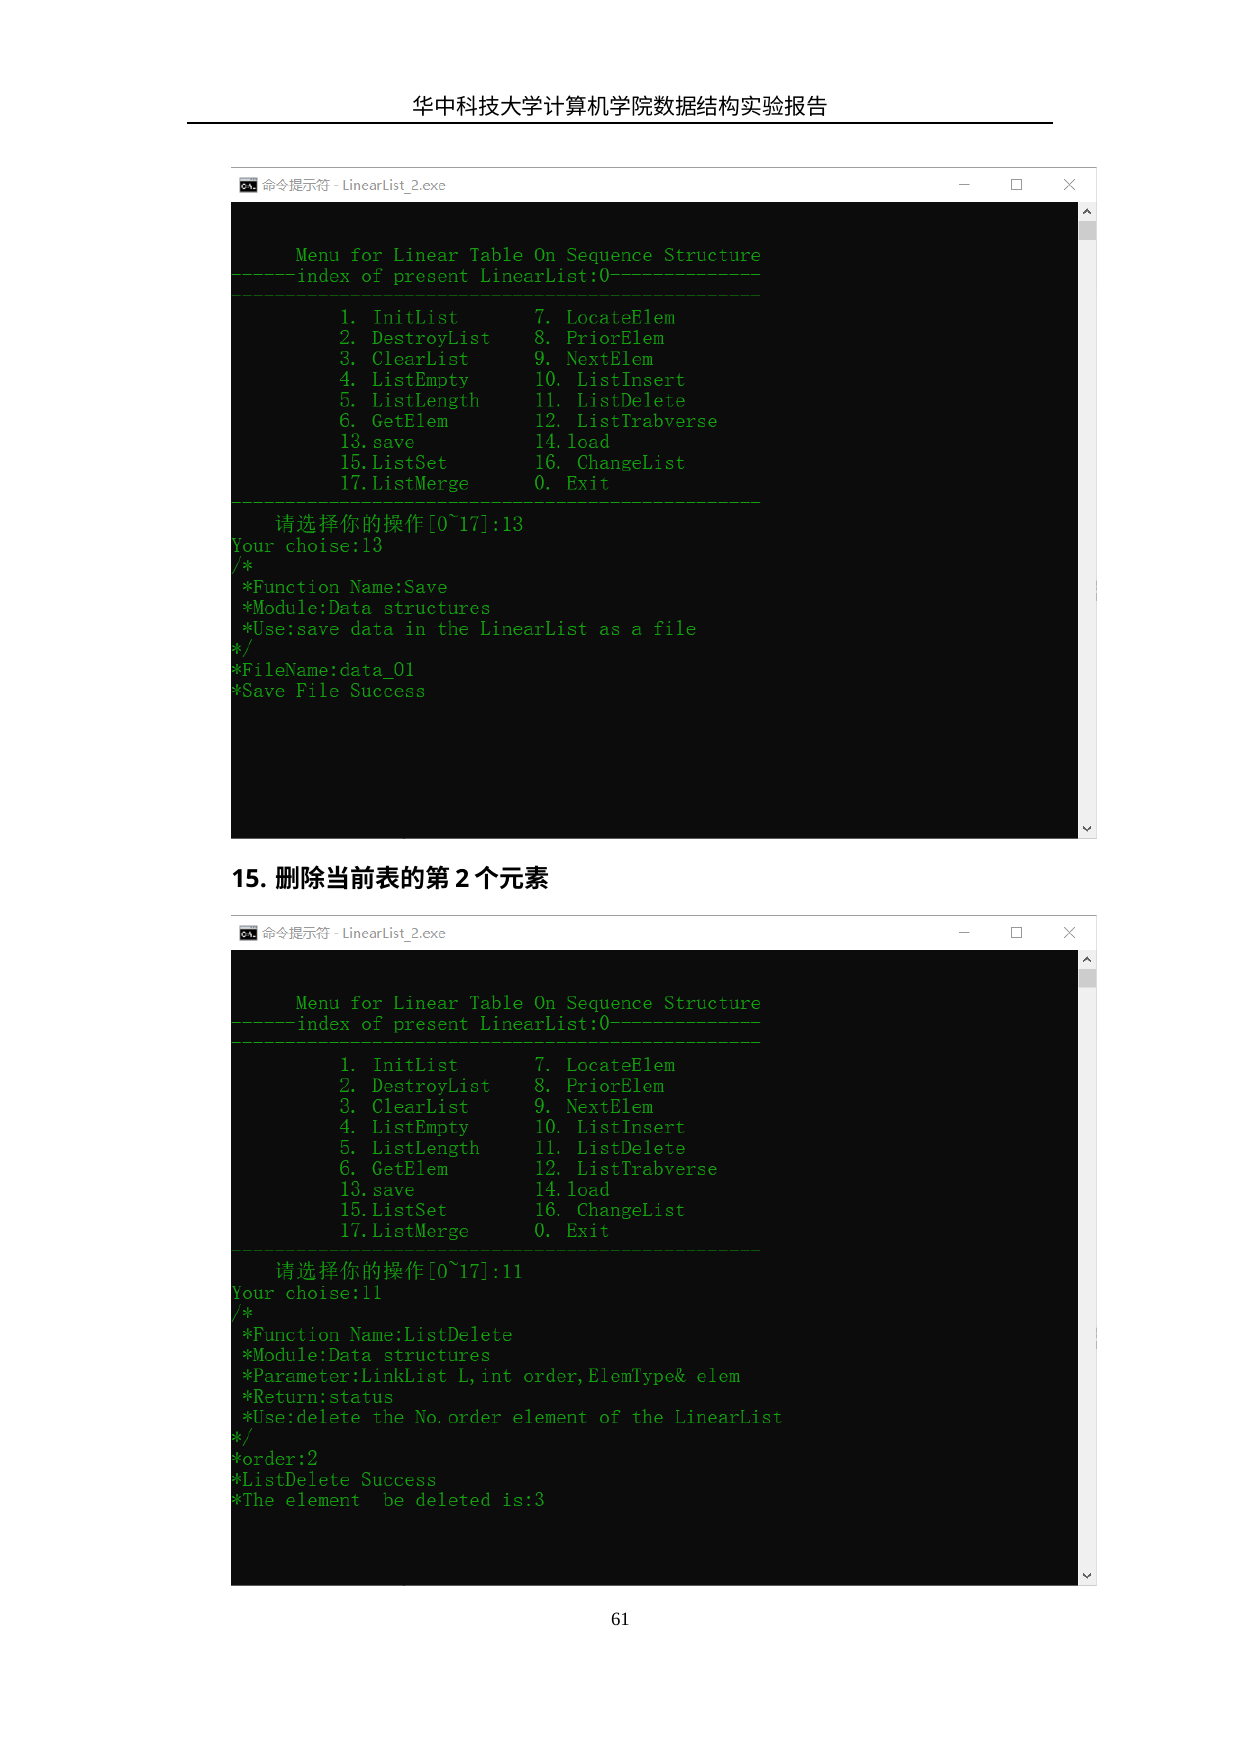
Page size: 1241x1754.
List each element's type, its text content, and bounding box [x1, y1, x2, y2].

list 删除当前表的第2个元素 [187, 844, 1053, 909]
picture [231, 915, 1097, 1586]
picture [231, 167, 1097, 839]
